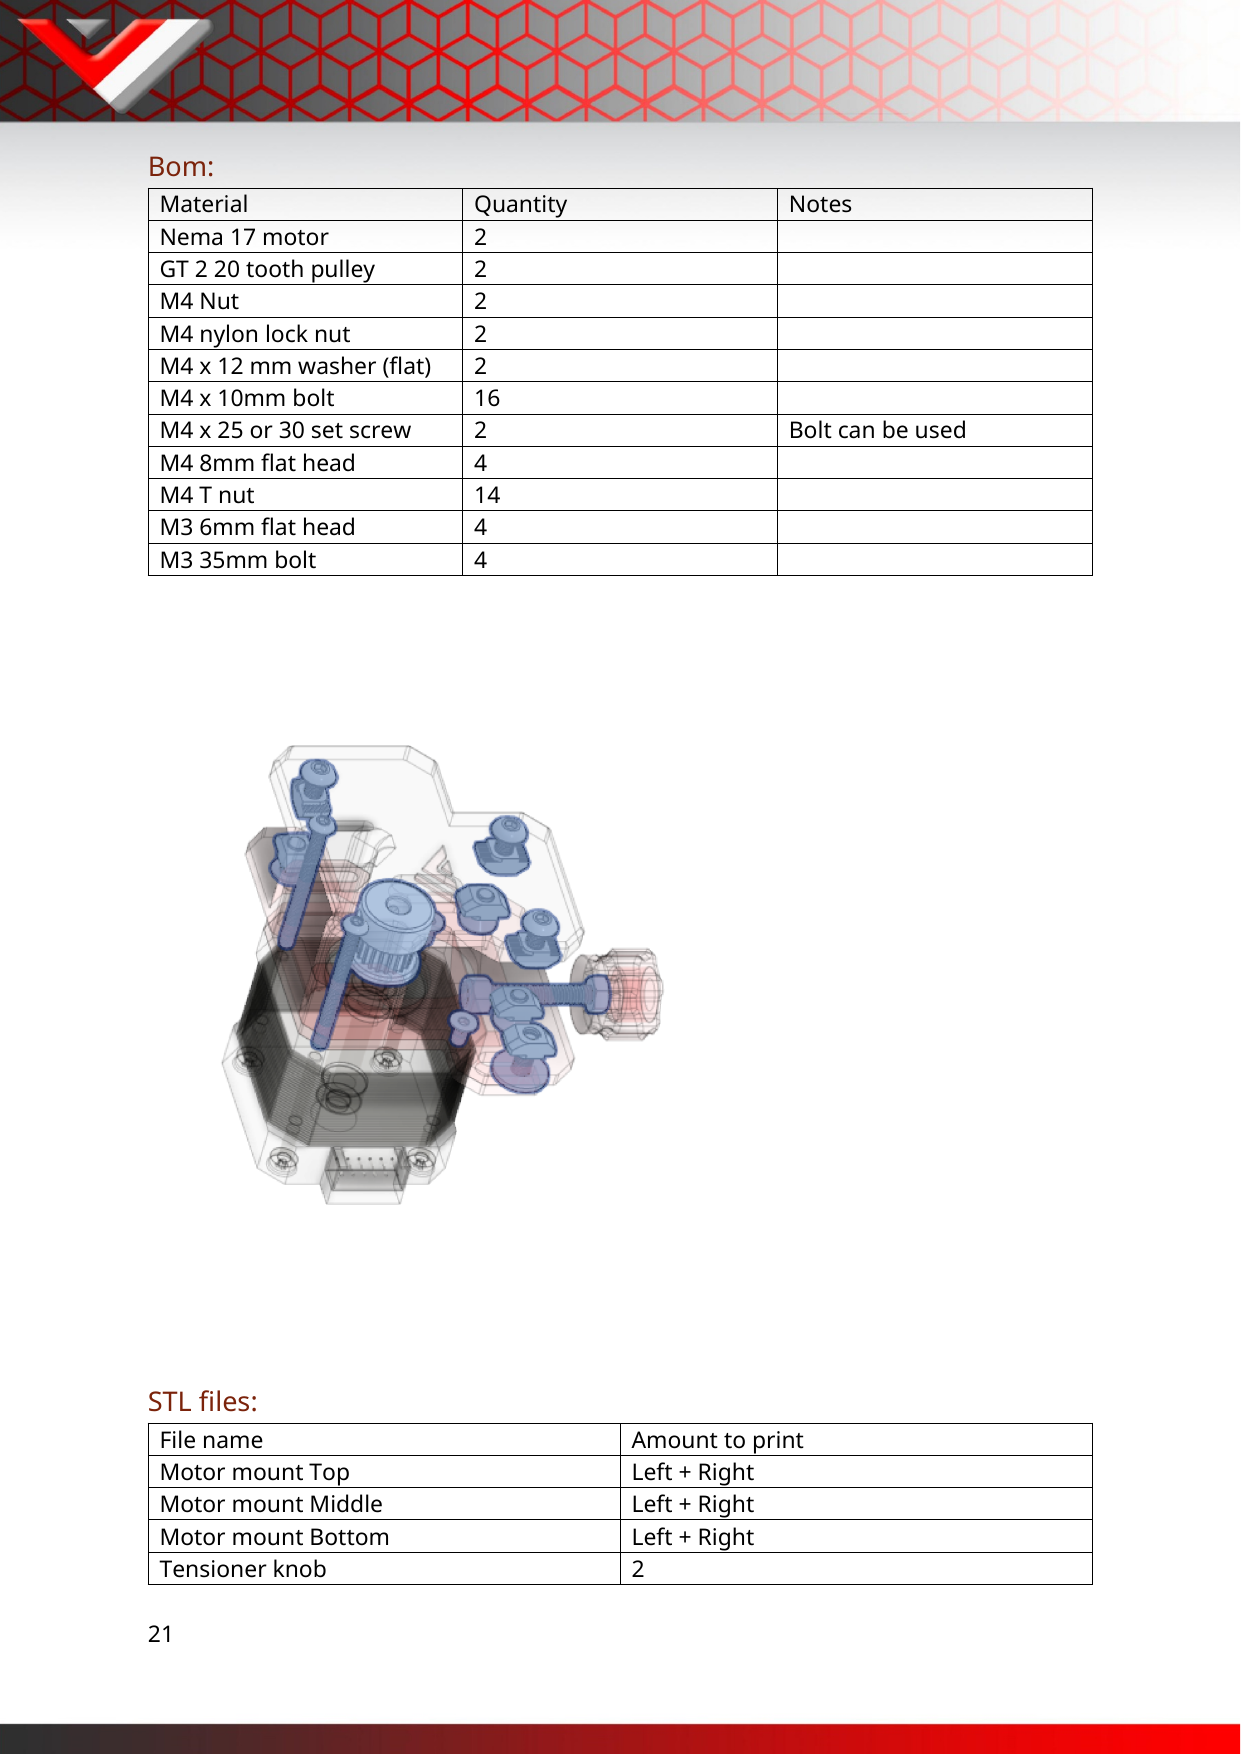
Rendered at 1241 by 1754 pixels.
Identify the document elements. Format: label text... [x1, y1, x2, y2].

table_cell M4 T nut [149, 479, 462, 510]
table_cell 4 [463, 544, 777, 575]
table_cell 2 [463, 221, 777, 252]
table_cell 4 [463, 511, 777, 543]
table_cell Left + Right [621, 1520, 1092, 1552]
table_cell M4 Nut [149, 285, 462, 317]
table_cell M3 6mm flat head [149, 511, 462, 543]
table_cell Left + Right [621, 1488, 1092, 1519]
table_cell [778, 382, 1092, 413]
table_cell Nema 17 motor [149, 221, 462, 252]
table_cell GT 2 20 tooth pulley [149, 253, 462, 284]
table_cell Motor mount Bottom [149, 1520, 620, 1552]
table_cell [778, 447, 1092, 478]
table_cell 2 [463, 318, 777, 349]
table_cell [778, 318, 1092, 349]
table_cell 14 [463, 479, 777, 510]
table_header Quantity [463, 189, 777, 220]
table_cell Tensioner knob [149, 1553, 620, 1584]
table_header Notes [778, 189, 1092, 220]
table_cell [778, 511, 1092, 543]
table_cell [778, 253, 1092, 284]
table_header File name [149, 1424, 620, 1455]
table_header Amount to print [621, 1424, 1092, 1455]
subtitle Bom: [148, 148, 1093, 184]
table_cell M3 35mm bolt [149, 544, 462, 575]
table_cell 2 [463, 415, 777, 446]
table_cell [778, 285, 1092, 317]
table_cell 4 [463, 447, 777, 478]
table_cell M4 x 12 mm washer (flat) [149, 350, 462, 381]
table_header Material [149, 189, 462, 220]
table_cell [778, 350, 1092, 381]
table_cell M4 x 25 or 30 set screw [149, 415, 462, 446]
table_cell Motor mount Middle [149, 1488, 620, 1519]
table_cell 2 [621, 1553, 1092, 1584]
table_cell 2 [463, 253, 777, 284]
table_cell M4 8mm flat head [149, 447, 462, 478]
table_cell 2 [463, 285, 777, 317]
table_cell Left + Right [621, 1456, 1092, 1487]
subtitle STL files: [148, 1383, 1093, 1419]
table_cell 16 [463, 382, 777, 413]
table_cell [778, 544, 1092, 575]
table_cell M4 x 10mm bolt [149, 382, 462, 413]
picture [0, 0, 1241, 1754]
table_cell Bolt can be used [778, 415, 1092, 446]
table_cell [778, 479, 1092, 510]
table_cell Motor mount Top [149, 1456, 620, 1487]
table_cell M4 nylon lock nut [149, 318, 462, 349]
table_cell [778, 221, 1092, 252]
table_cell 2 [463, 350, 777, 381]
